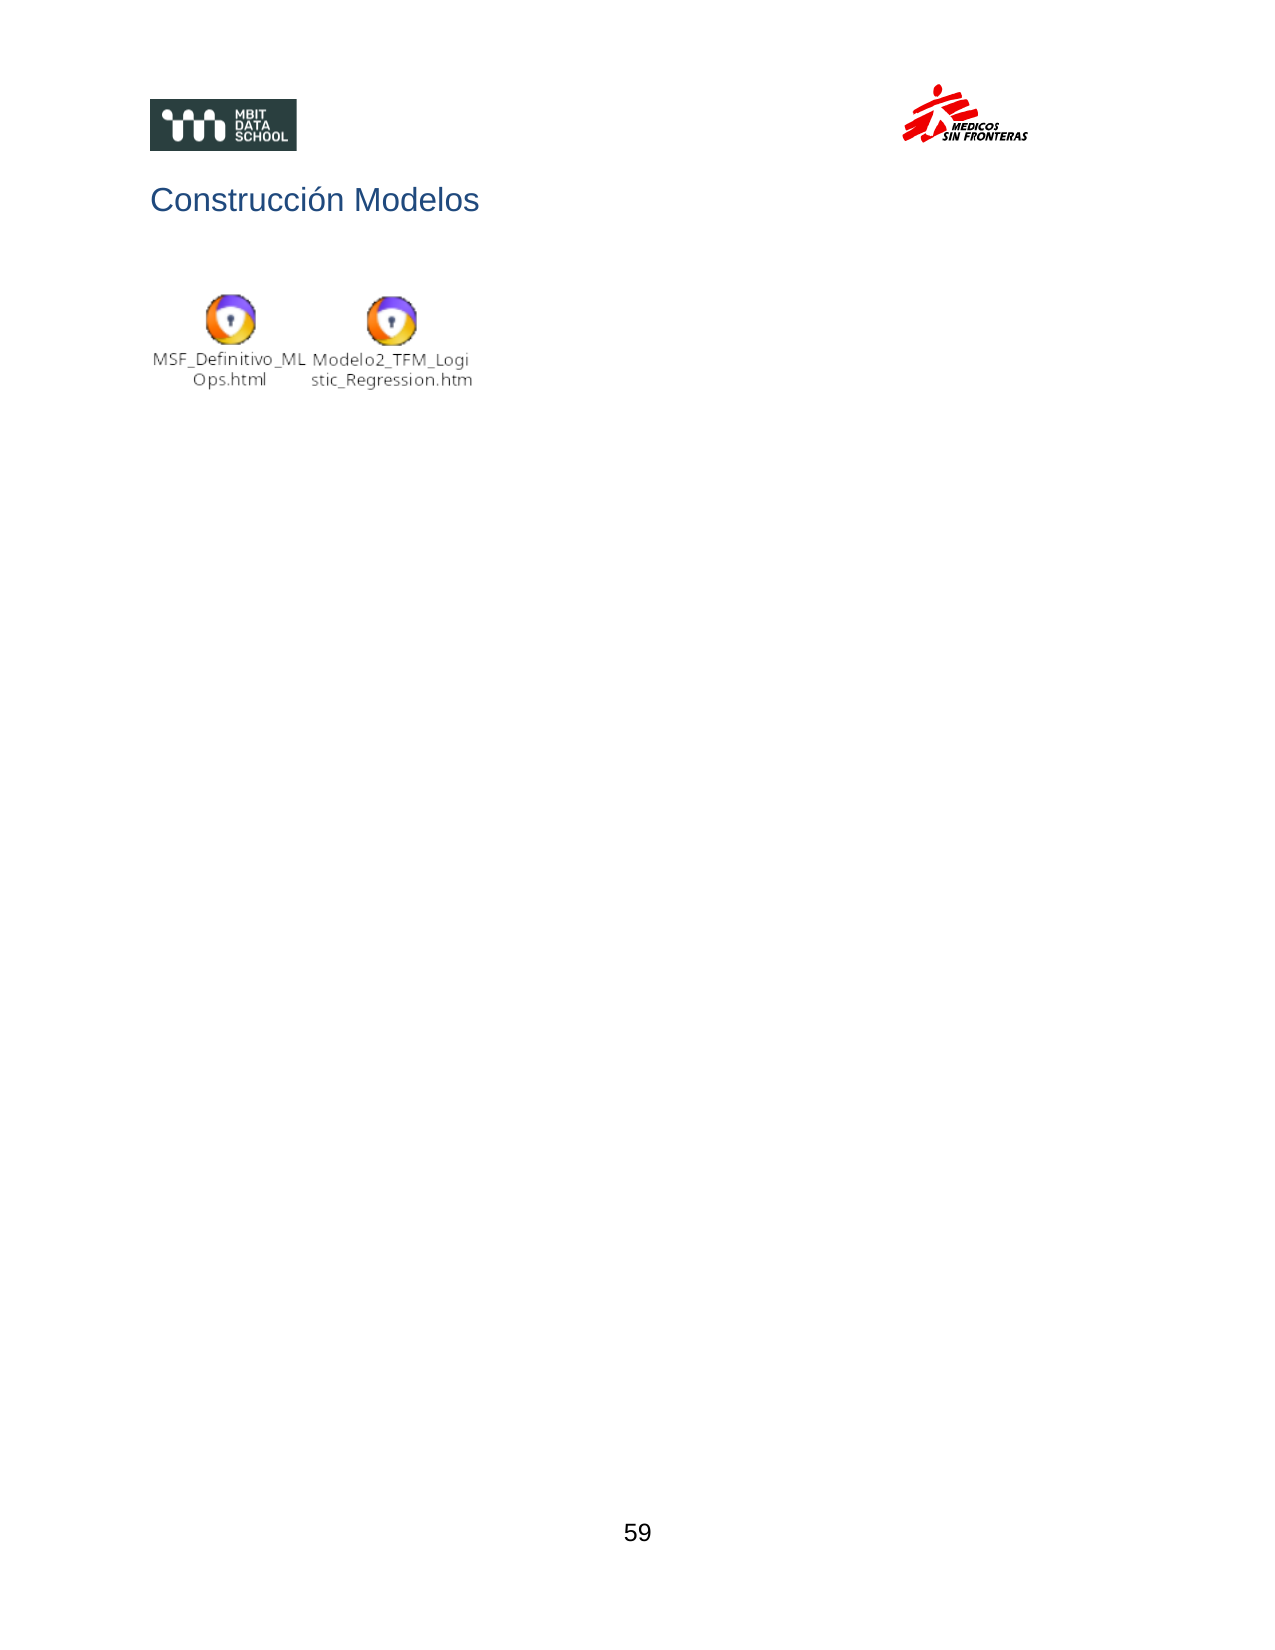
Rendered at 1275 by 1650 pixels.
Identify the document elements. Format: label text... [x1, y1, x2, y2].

picture [150, 99, 297, 151]
subtitle Construcción Modelos [150, 179, 1125, 218]
picture [893, 75, 1036, 151]
